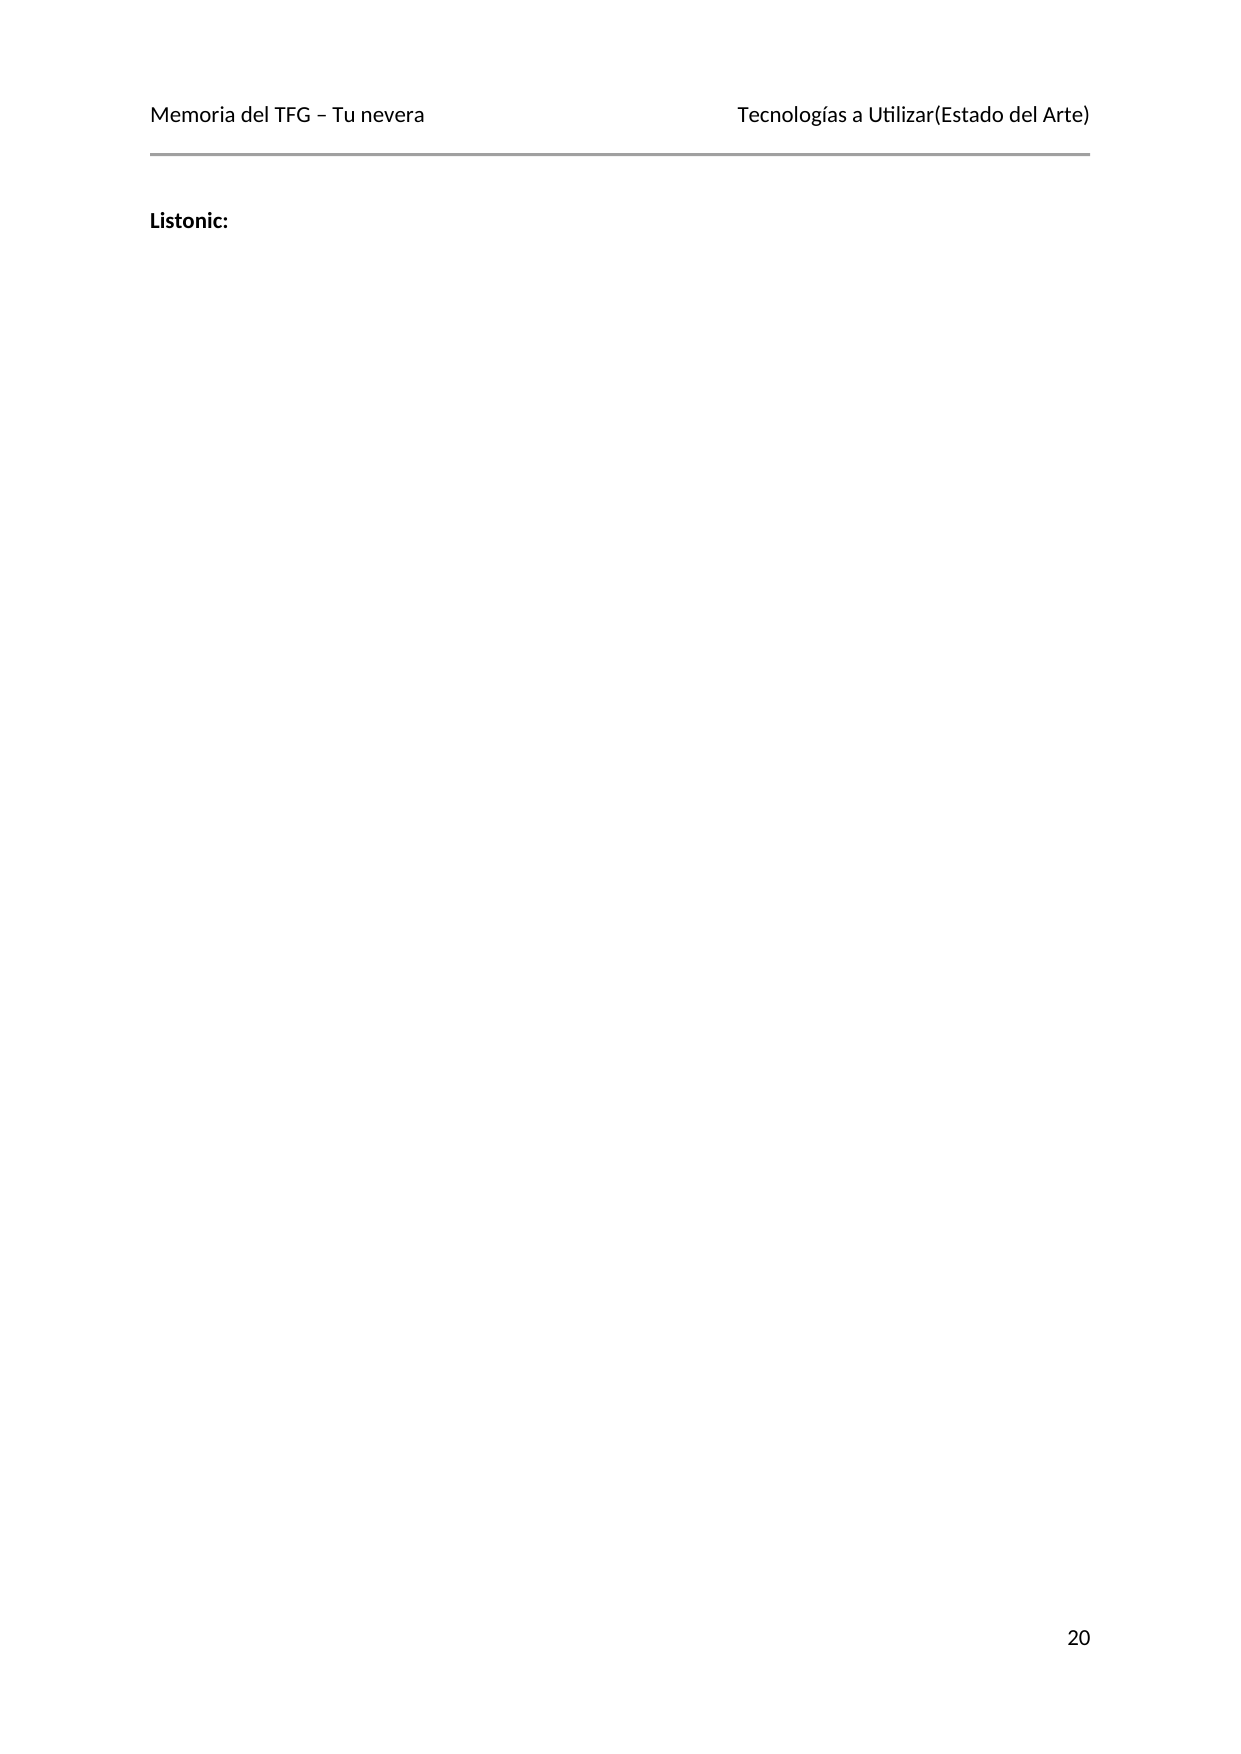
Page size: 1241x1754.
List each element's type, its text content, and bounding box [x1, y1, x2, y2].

text Listonic: [150, 206, 1090, 234]
